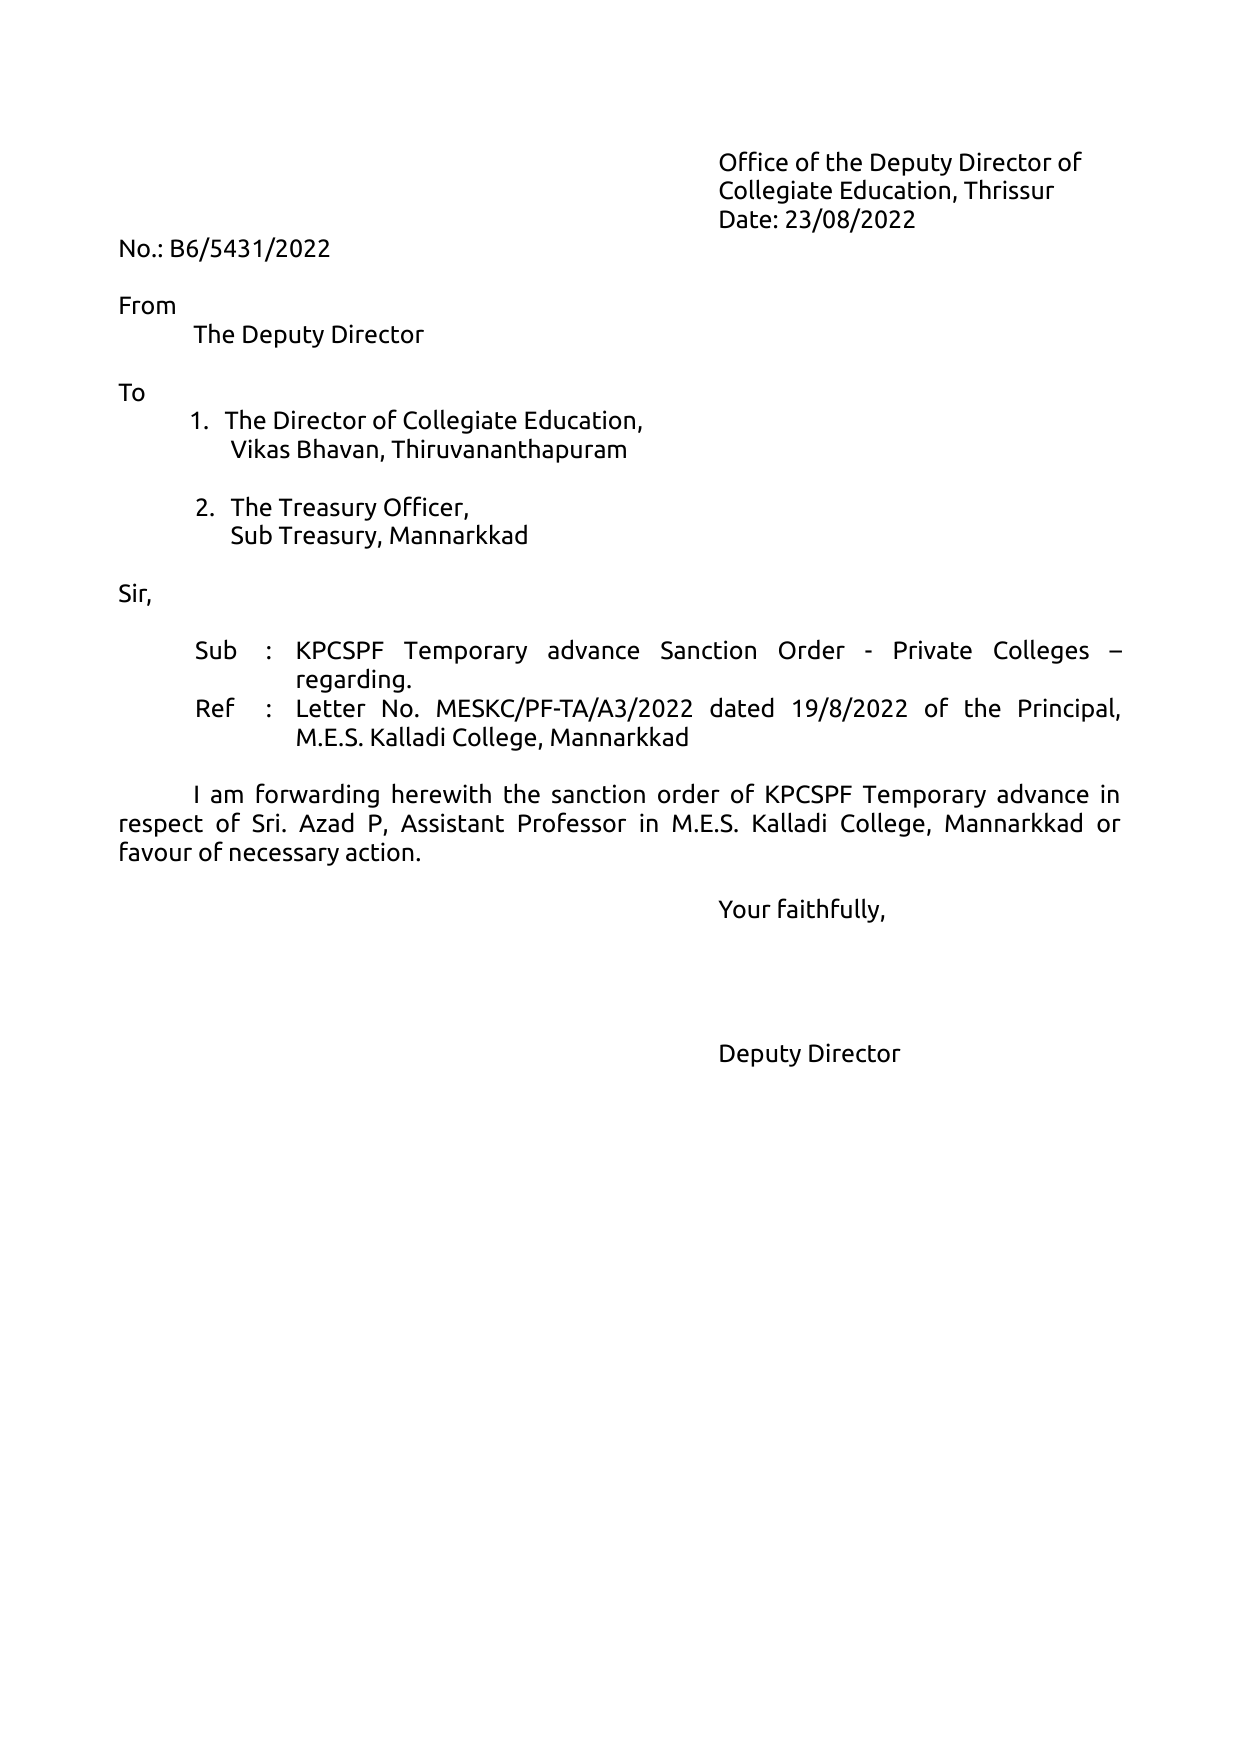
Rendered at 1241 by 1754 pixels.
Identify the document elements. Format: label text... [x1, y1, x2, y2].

text No.: B6/5431/2022 [118, 233, 1122, 262]
list 2. The Treasury Officer, [195, 492, 1122, 521]
text I am forwarding herewith the sanction order of KPCSPF Temporary advance in respect of Sri. Azad P, Assistant Professor in M.E.S. Kalladi College, Mannarkkad or favour of necessary action. [118, 779, 1122, 866]
text Date: 23/08/2022 [643, 204, 1122, 233]
text The Deputy Director [118, 319, 1122, 348]
text From [118, 291, 1122, 319]
text Sir, [118, 578, 1122, 607]
text To [118, 377, 1122, 406]
text Deputy Director [643, 1038, 1122, 1067]
list Sub Treasury, Mannarkkad [195, 521, 1122, 549]
text Collegiate Education, Thrissur [643, 176, 1122, 204]
text Your faithfully, [643, 894, 1122, 923]
text Ref : Letter No. MESKC/PF-TA/A3/2022 dated 19/8/2022 of the Principal, M.E.S. Kalladi College, Mannarkkad [195, 693, 1122, 751]
text Sub : KPCSPF Temporary advance Sanction Order - Private Colleges – regarding. [195, 636, 1122, 693]
text Office of the Deputy Director of [718, 147, 1122, 176]
list Vikas Bhavan, Thiruvananthapuram [195, 434, 1122, 463]
list The Director of Collegiate Education, [189, 406, 1122, 434]
